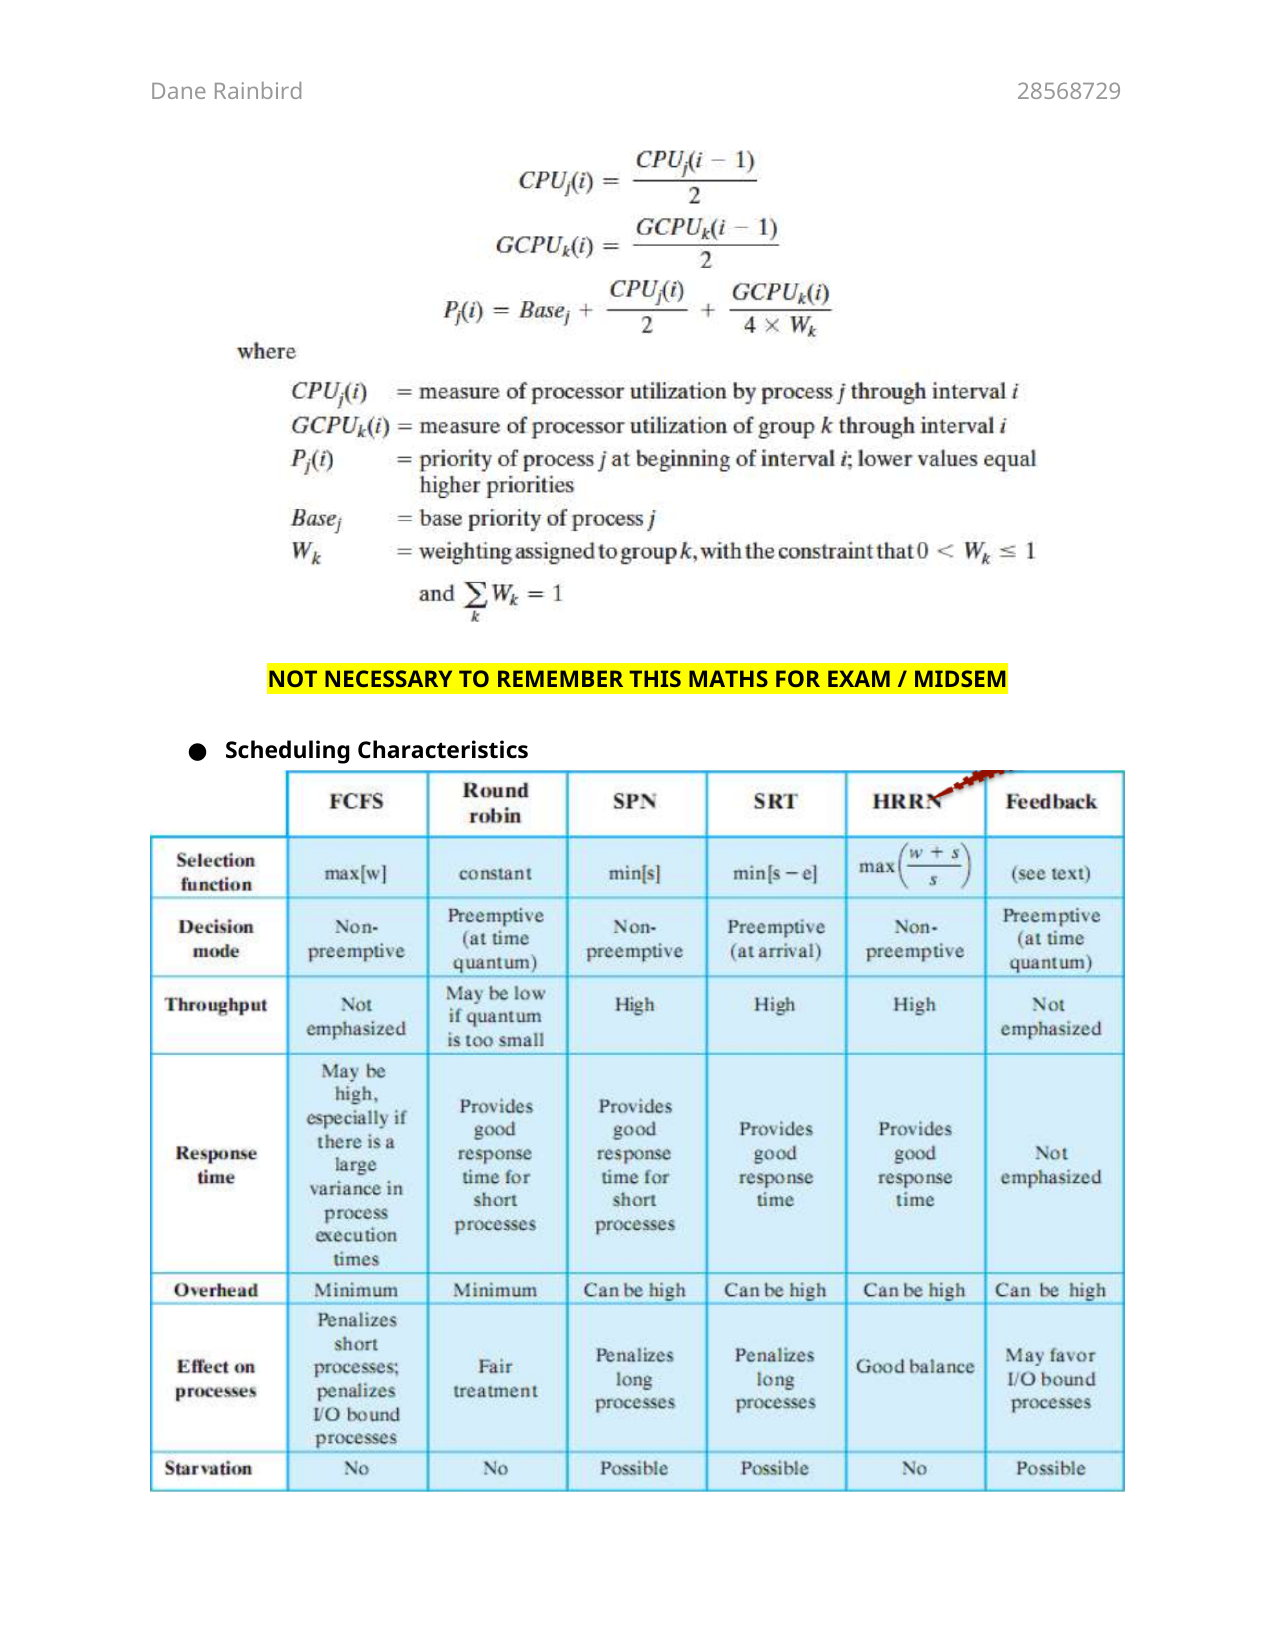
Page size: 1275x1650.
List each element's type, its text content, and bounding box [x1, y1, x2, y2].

picture [150, 770, 1125, 1492]
picture [214, 150, 1061, 622]
text NOT NECESSARY TO REMEMBER THIS MATHS FOR EXAM / MIDSEM [150, 662, 1125, 694]
list Scheduling Characteristics [187, 734, 1125, 766]
